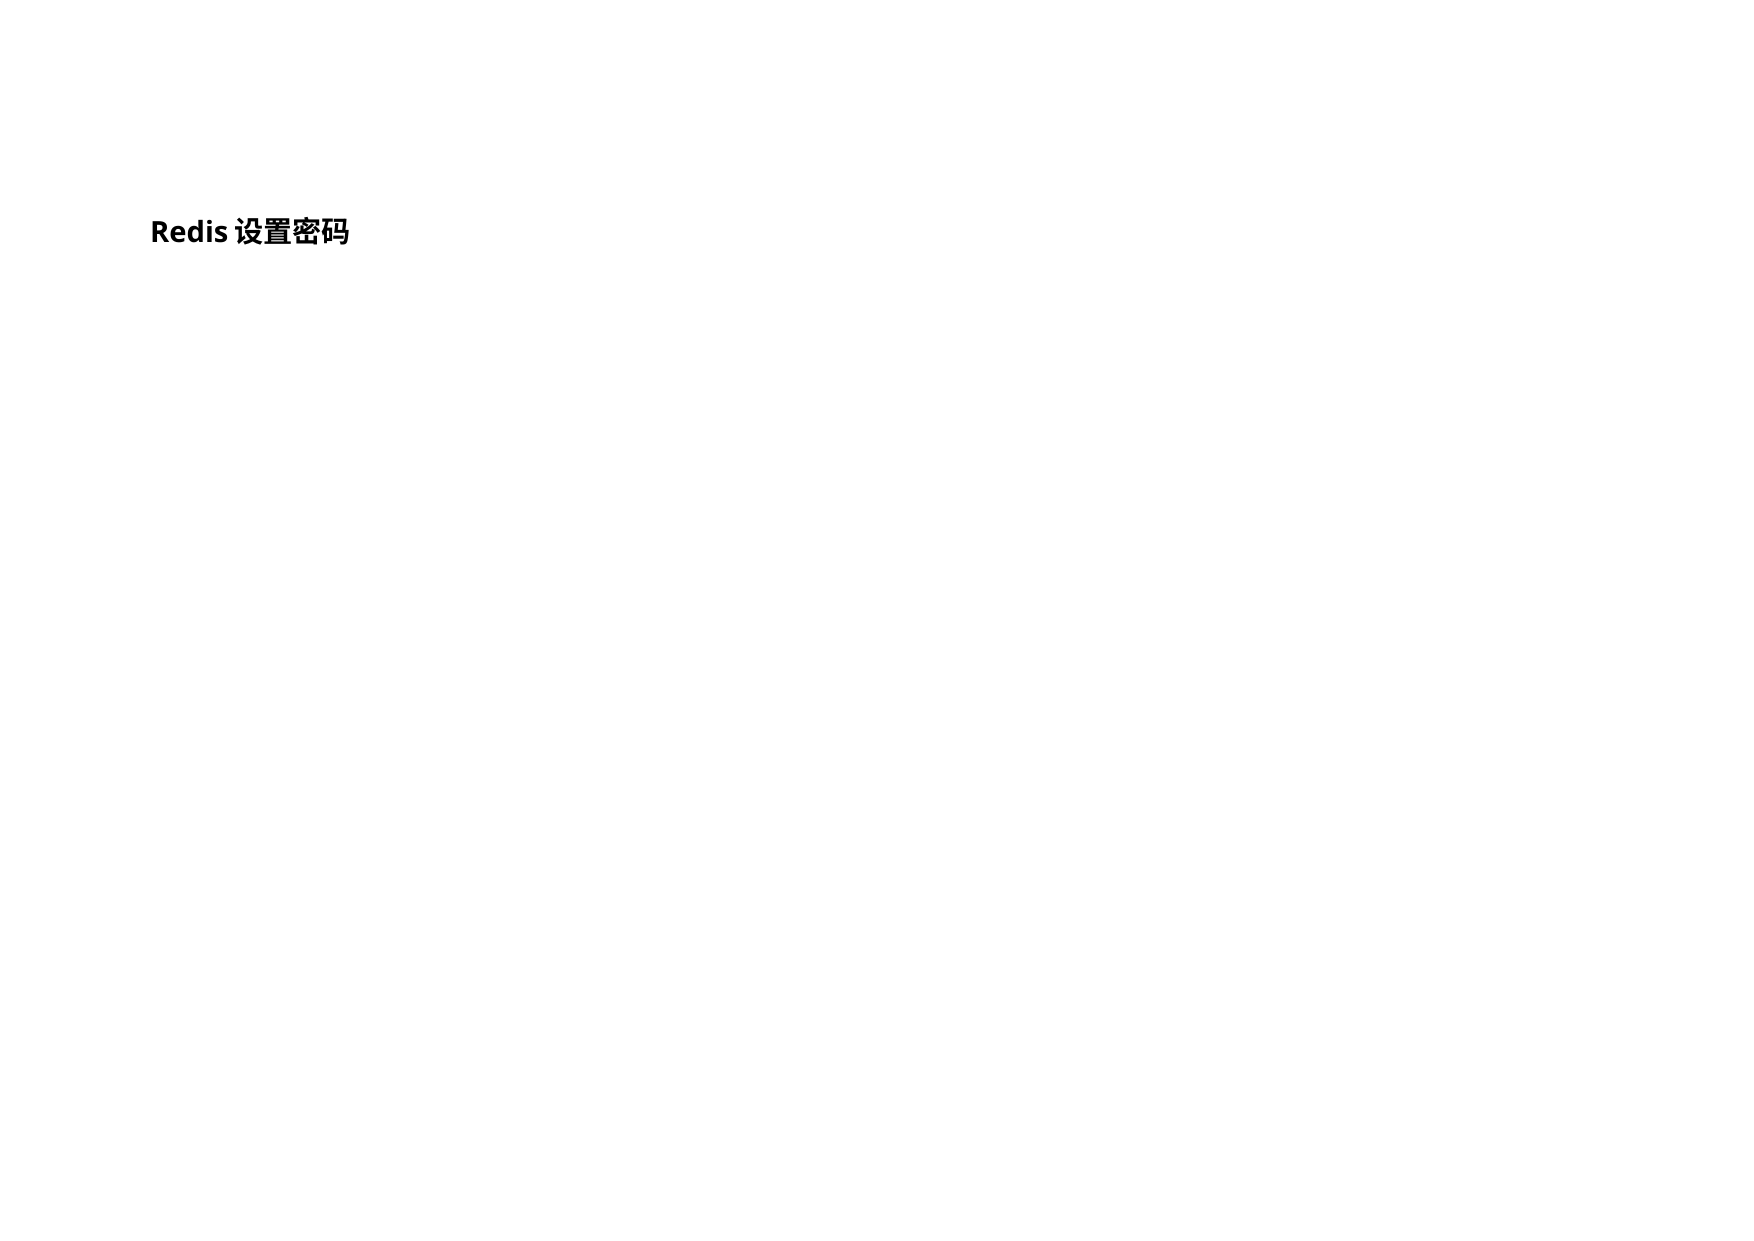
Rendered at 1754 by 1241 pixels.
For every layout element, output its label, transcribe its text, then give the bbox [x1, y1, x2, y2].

subtitle Redis设置密码 [150, 198, 1604, 263]
